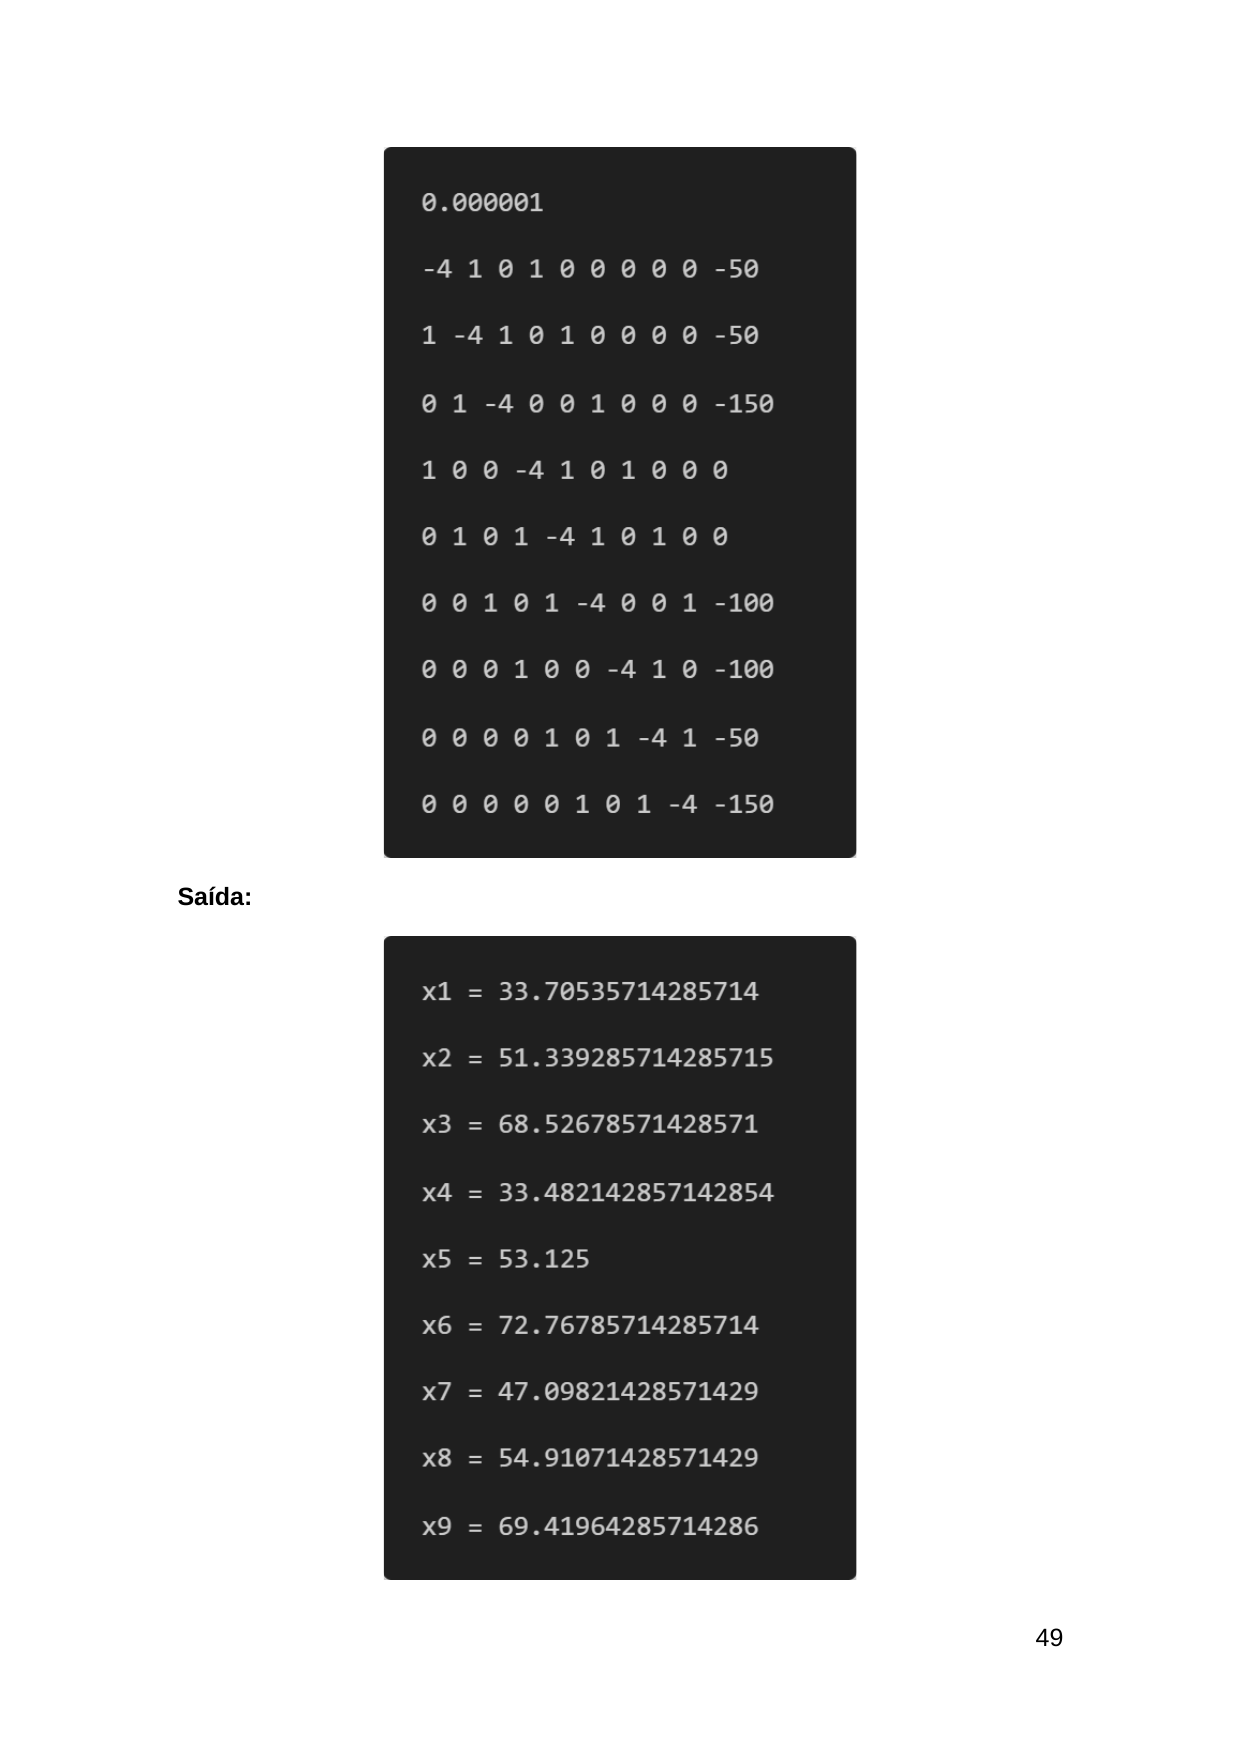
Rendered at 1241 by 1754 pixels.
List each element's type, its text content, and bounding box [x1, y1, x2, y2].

picture [383, 147, 857, 858]
text Saída: [177, 882, 1063, 911]
picture [383, 936, 857, 1580]
